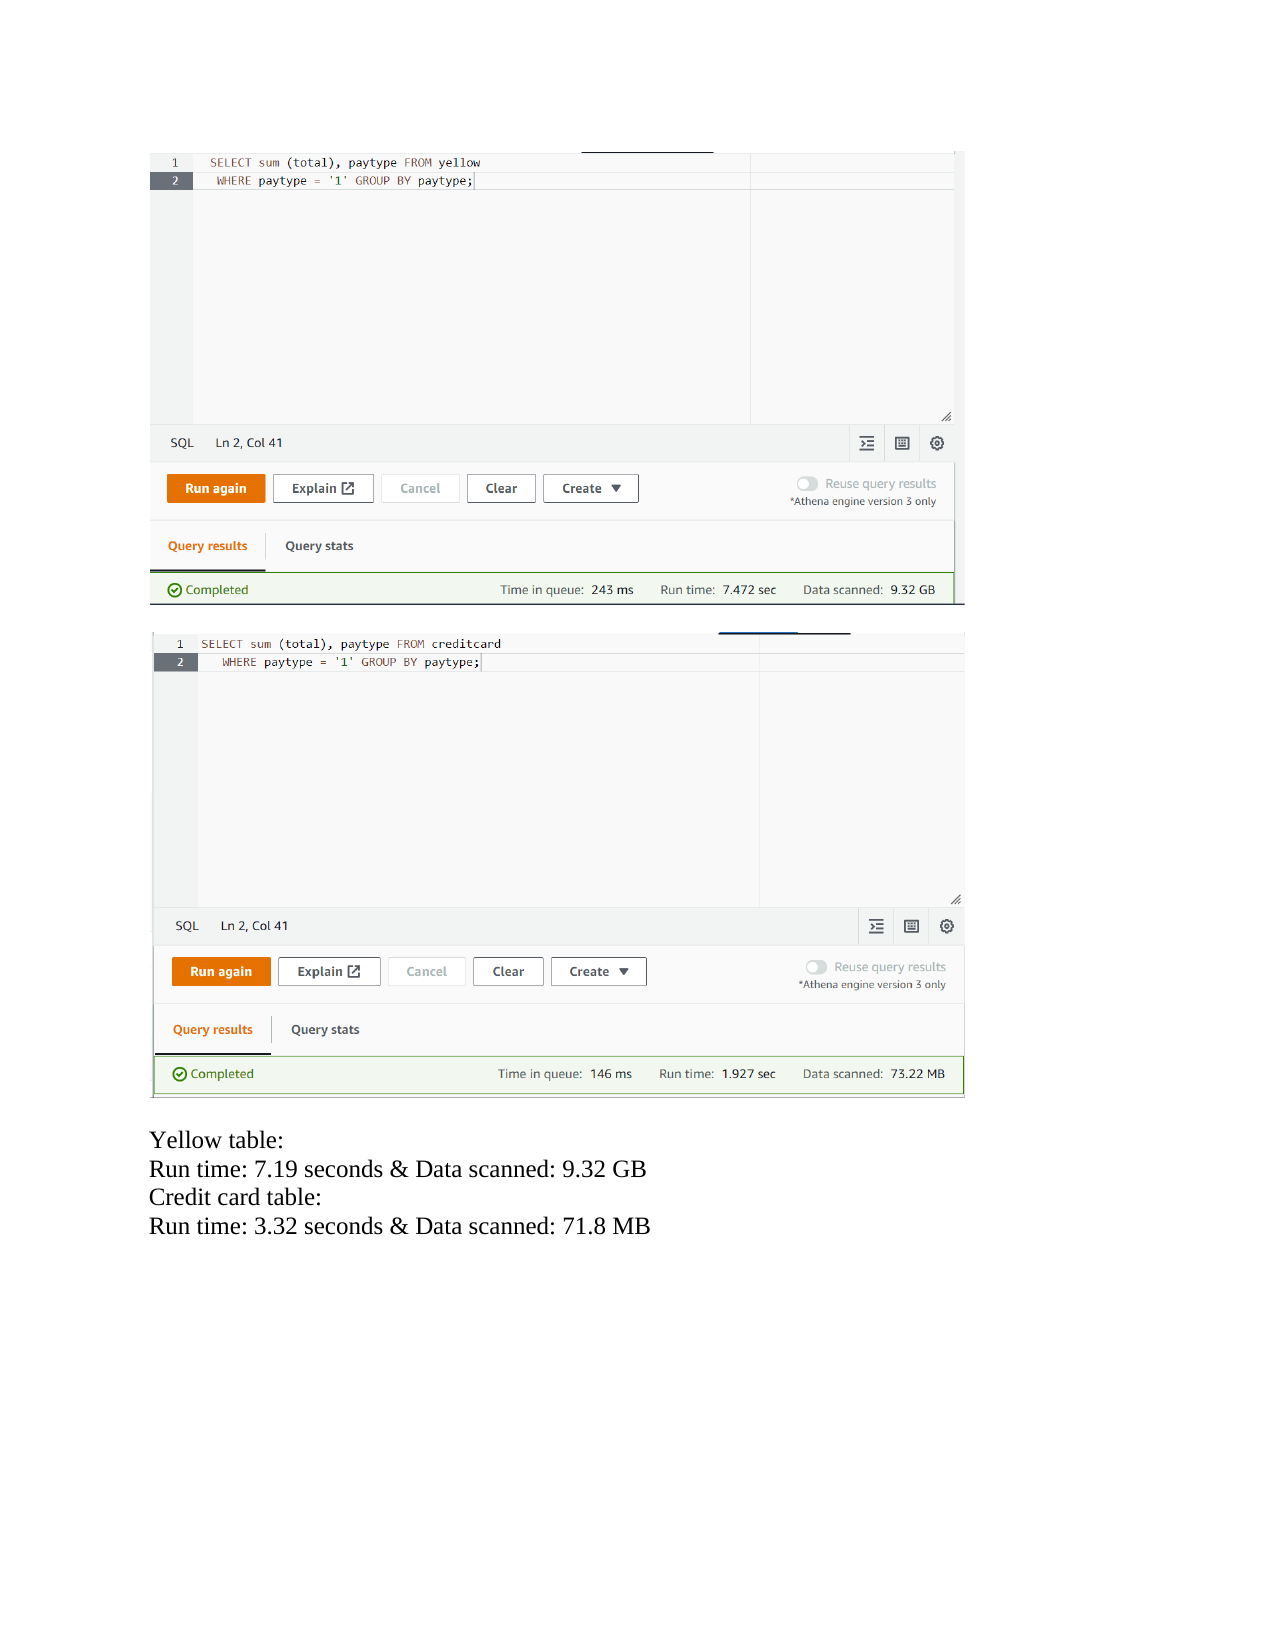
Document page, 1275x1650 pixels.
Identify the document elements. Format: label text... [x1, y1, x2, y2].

text Yellow table: [148, 1125, 1126, 1154]
text Credit card table: [148, 1182, 1126, 1211]
text Run time: 3.32 seconds & Data scanned: 71.8 MB [148, 1211, 1126, 1240]
picture [150, 151, 965, 605]
picture [150, 632, 965, 1098]
text Run time: 7.19 seconds & Data scanned: 9.32 GB [148, 1154, 1126, 1182]
